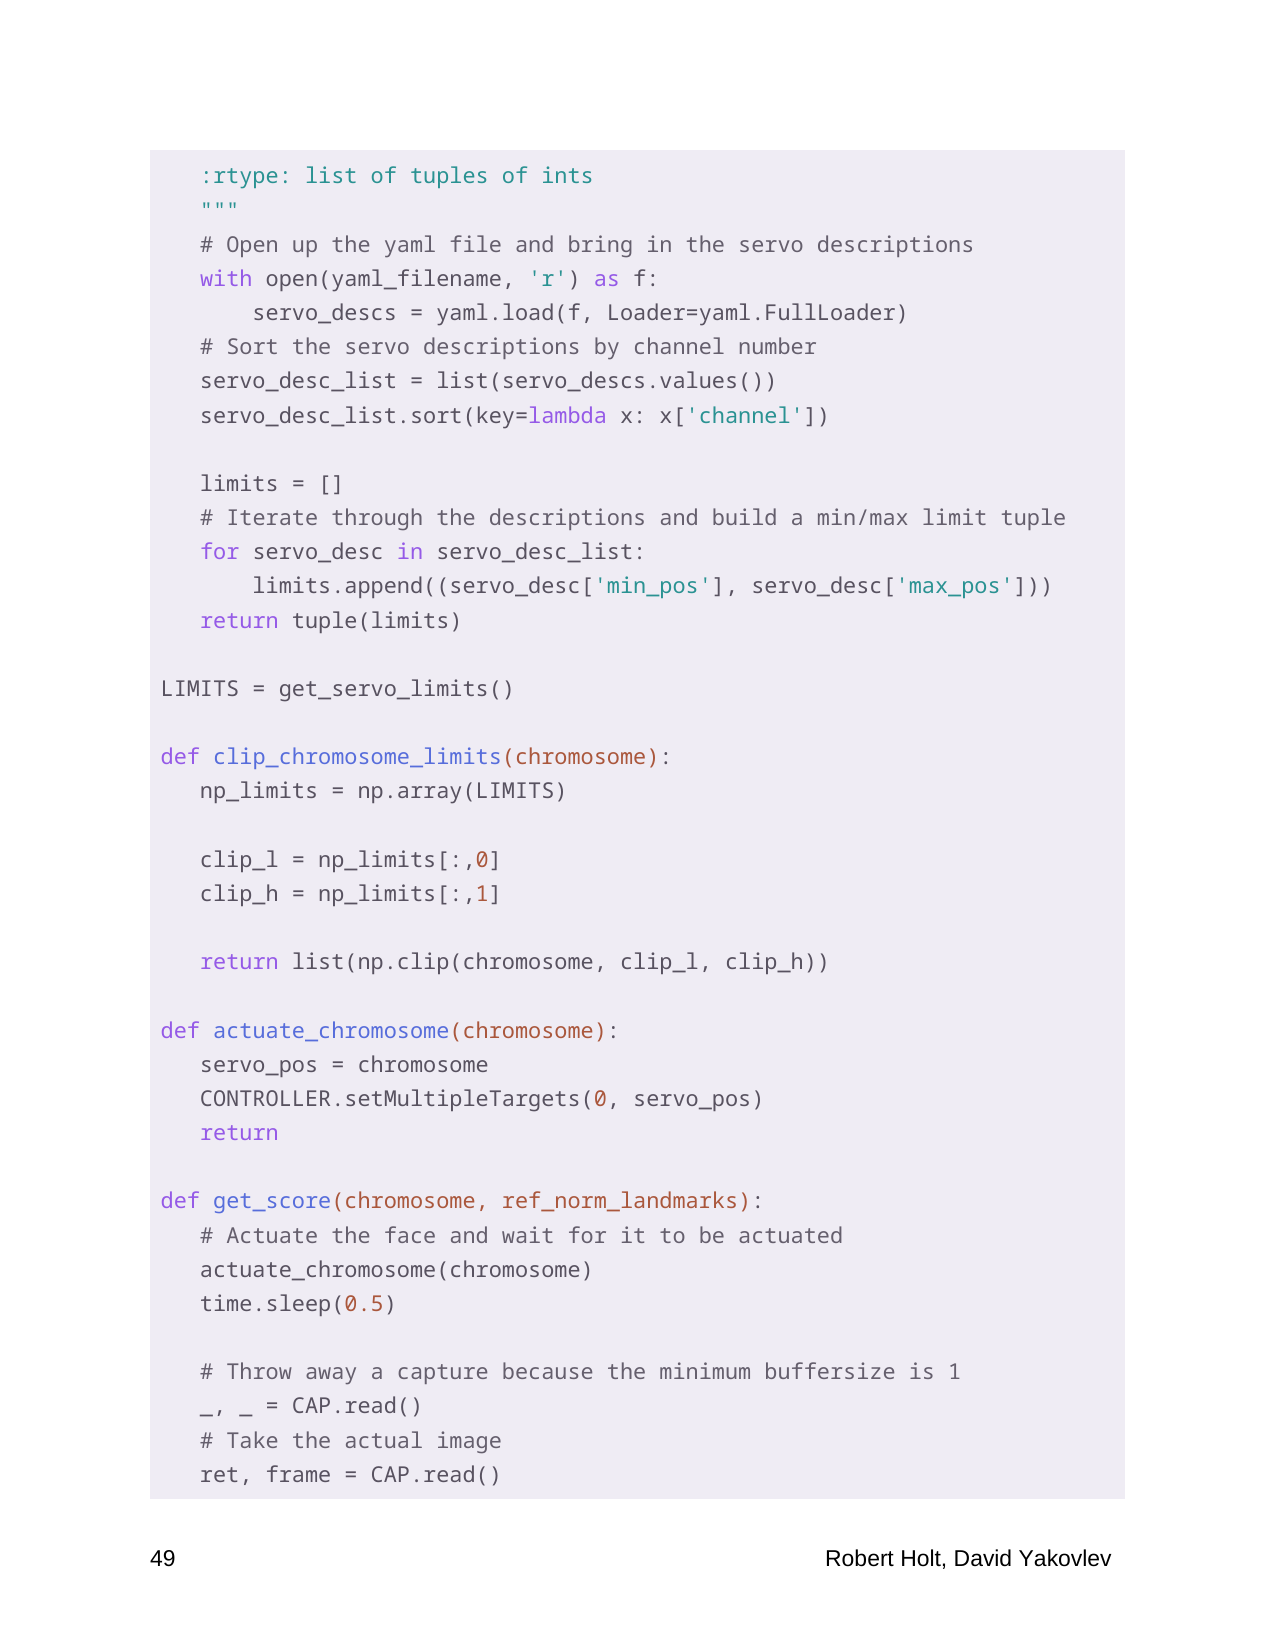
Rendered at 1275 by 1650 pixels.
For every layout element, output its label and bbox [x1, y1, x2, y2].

table_header [150, 150, 1125, 1499]
